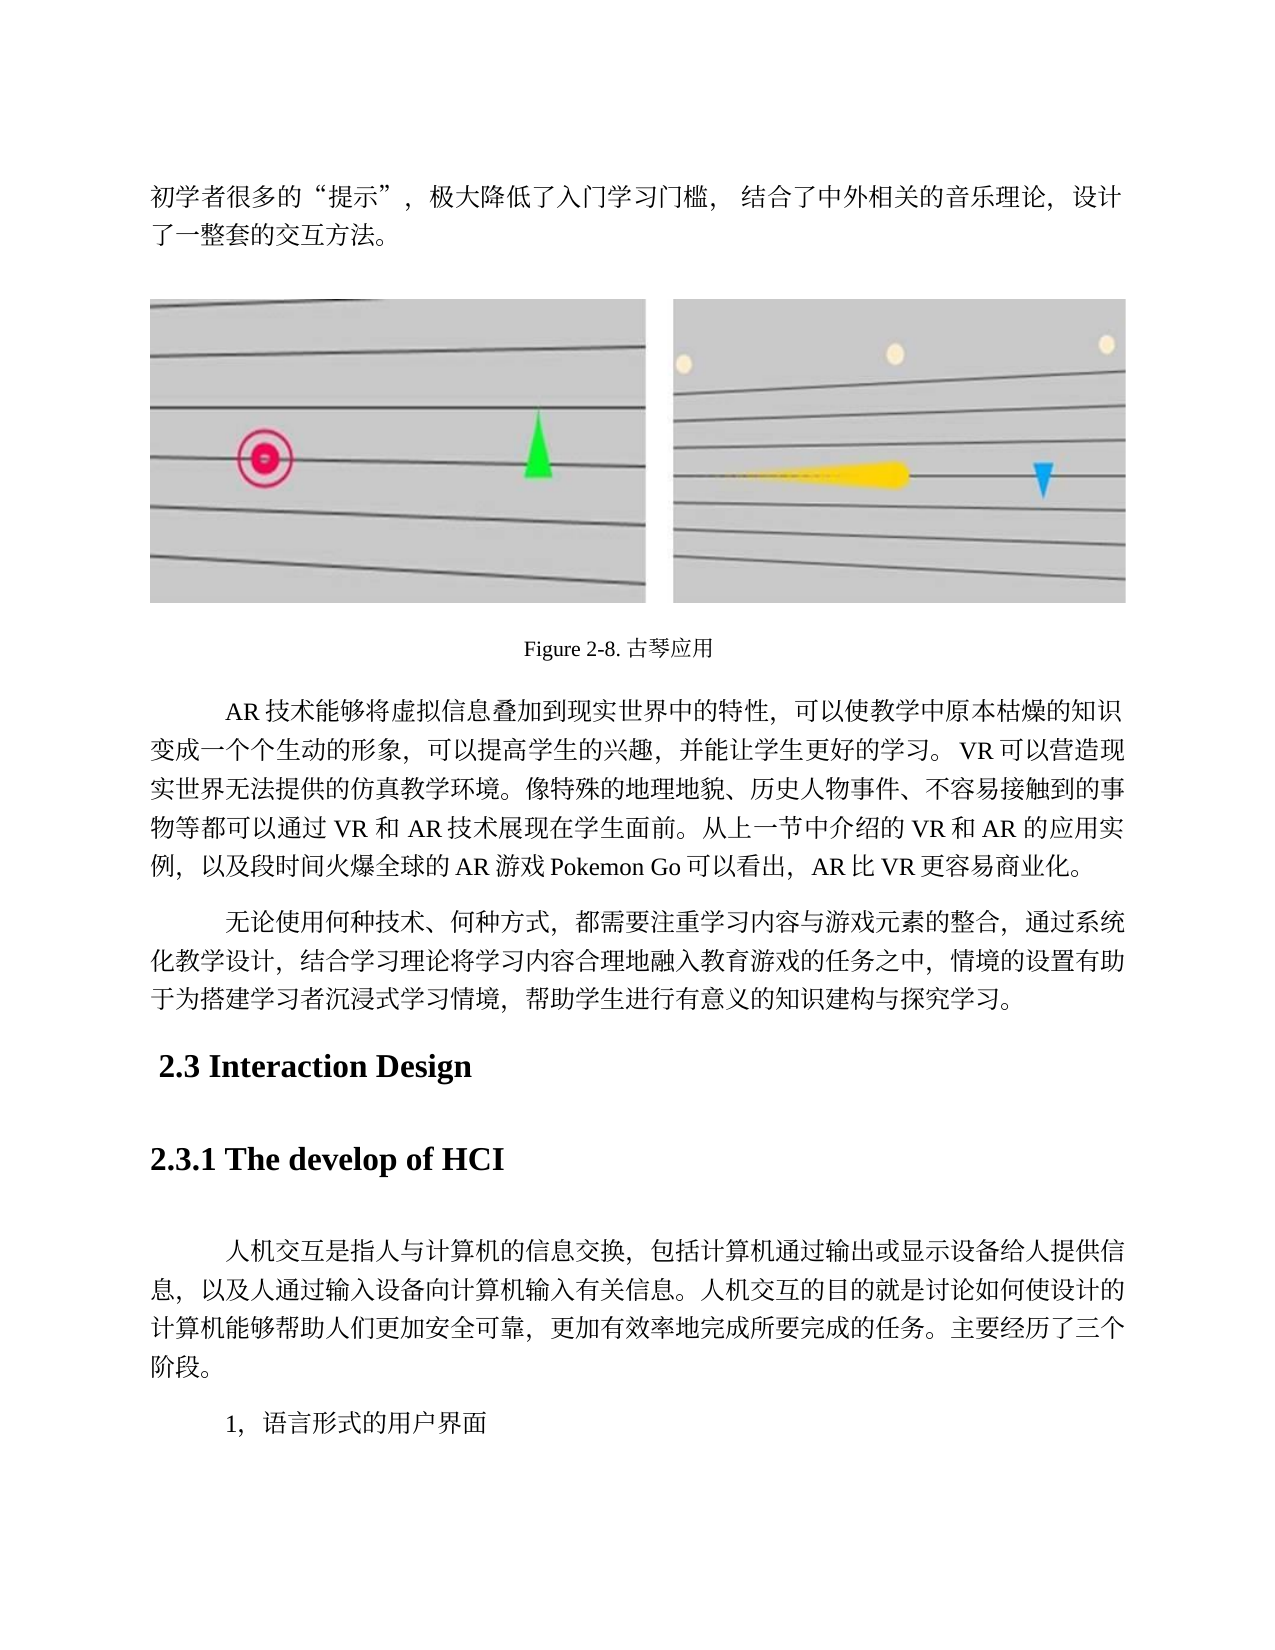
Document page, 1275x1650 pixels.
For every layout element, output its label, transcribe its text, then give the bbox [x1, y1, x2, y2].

text 2.3.1 The develop of HCI [150, 1139, 1125, 1177]
text 2.3 Interaction Design [150, 1046, 1125, 1084]
text 人机交互是指人与计算机的信息交换，包括计算机通过输出或显示设备给人提供信息，以及人通过输入设备向计算机输入有关信息。人机交互的目的就是讨论如何使设计的计算机能够帮助人们更加安全可靠，更加有效率地完成所要完成的任务。主要经历了三个阶段。 [150, 1232, 1125, 1384]
picture [150, 299, 1126, 603]
text AR技术能够将虚拟信息叠加到现实世界中的特性，可以使教学中原本枯燥的知识变成一个个生动的形象，可以提高学生的兴趣，并能让学生更好的学习。VR可以营造现实世界无法提供的仿真教学环境。像特殊的地理地貌、历史人物事件、不容易接触到的事物等都可以通过VR 和 AR技术展现在学生面前。从上一节中介绍的VR和AR 的应用实例，以及段时间火爆全球的AR游戏Pokemon Go可以看出，AR比VR更容易商业化。 [150, 692, 1125, 883]
text 1，语言形式的用户界面 [150, 1403, 1125, 1439]
text 无论使用何种技术、何种方式，都需要注重学习内容与游戏元素的整合，通过系统化教学设计，结合学习理论将学习内容合理地融入教育游戏的任务之中，情境的设置有助于为搭建学习者沉浸式学习情境，帮助学生进行有意义的知识建构与探究学习。 [150, 902, 1125, 1016]
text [150, 177, 1125, 252]
text Figure 2-8. 古琴应用 [112, 631, 1125, 663]
